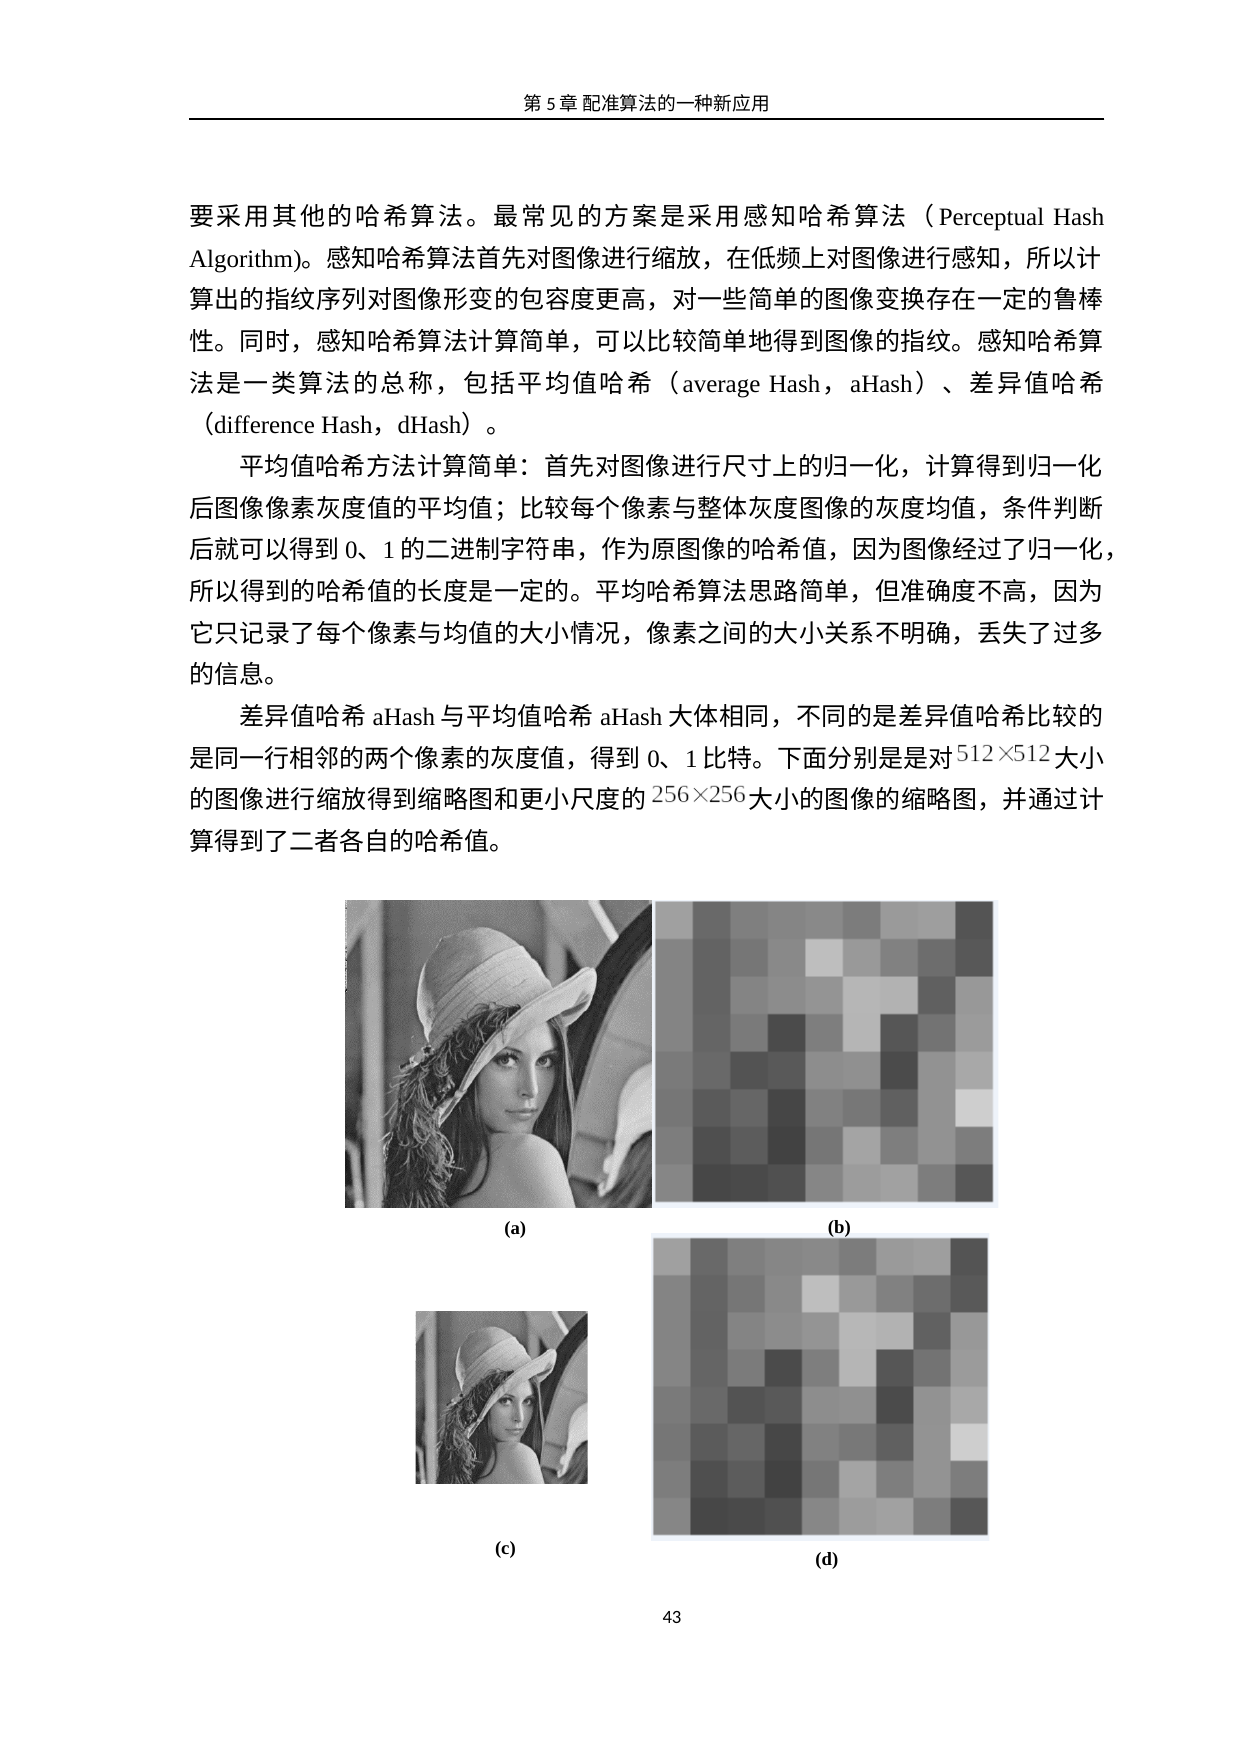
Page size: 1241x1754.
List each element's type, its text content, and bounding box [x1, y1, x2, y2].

text 差异值哈希aHash与平均值哈希aHash大体相同，不同的是差异值哈希比较的是同一行相邻的两个像素的灰度值，得到0、1比特。下面分别是是对大小的图像进行缩放得到缩略图和更小尺度的大小的图像的缩略图，并通过计算得到了二者各自的哈希值。 [189, 692, 1104, 859]
picture [345, 900, 652, 1208]
text 平均值哈希方法计算简单：首先对图像进行尺寸上的归一化，计算得到归一化后图像像素灰度值的平均值；比较每个像素与整体灰度图像的灰度均值，条件判断后就可以得到0、1的二进制字符串，作为原图像的哈希值，因为图像经过了归一化，所以得到的哈希值的长度是一定的。平均哈希算法思路简单，但准确度不高，因为它只记录了每个像素与均值的大小情况，像素之间的大小关系不明确，丢失了过多的信息。 [189, 442, 1104, 692]
picture [415, 1311, 588, 1484]
